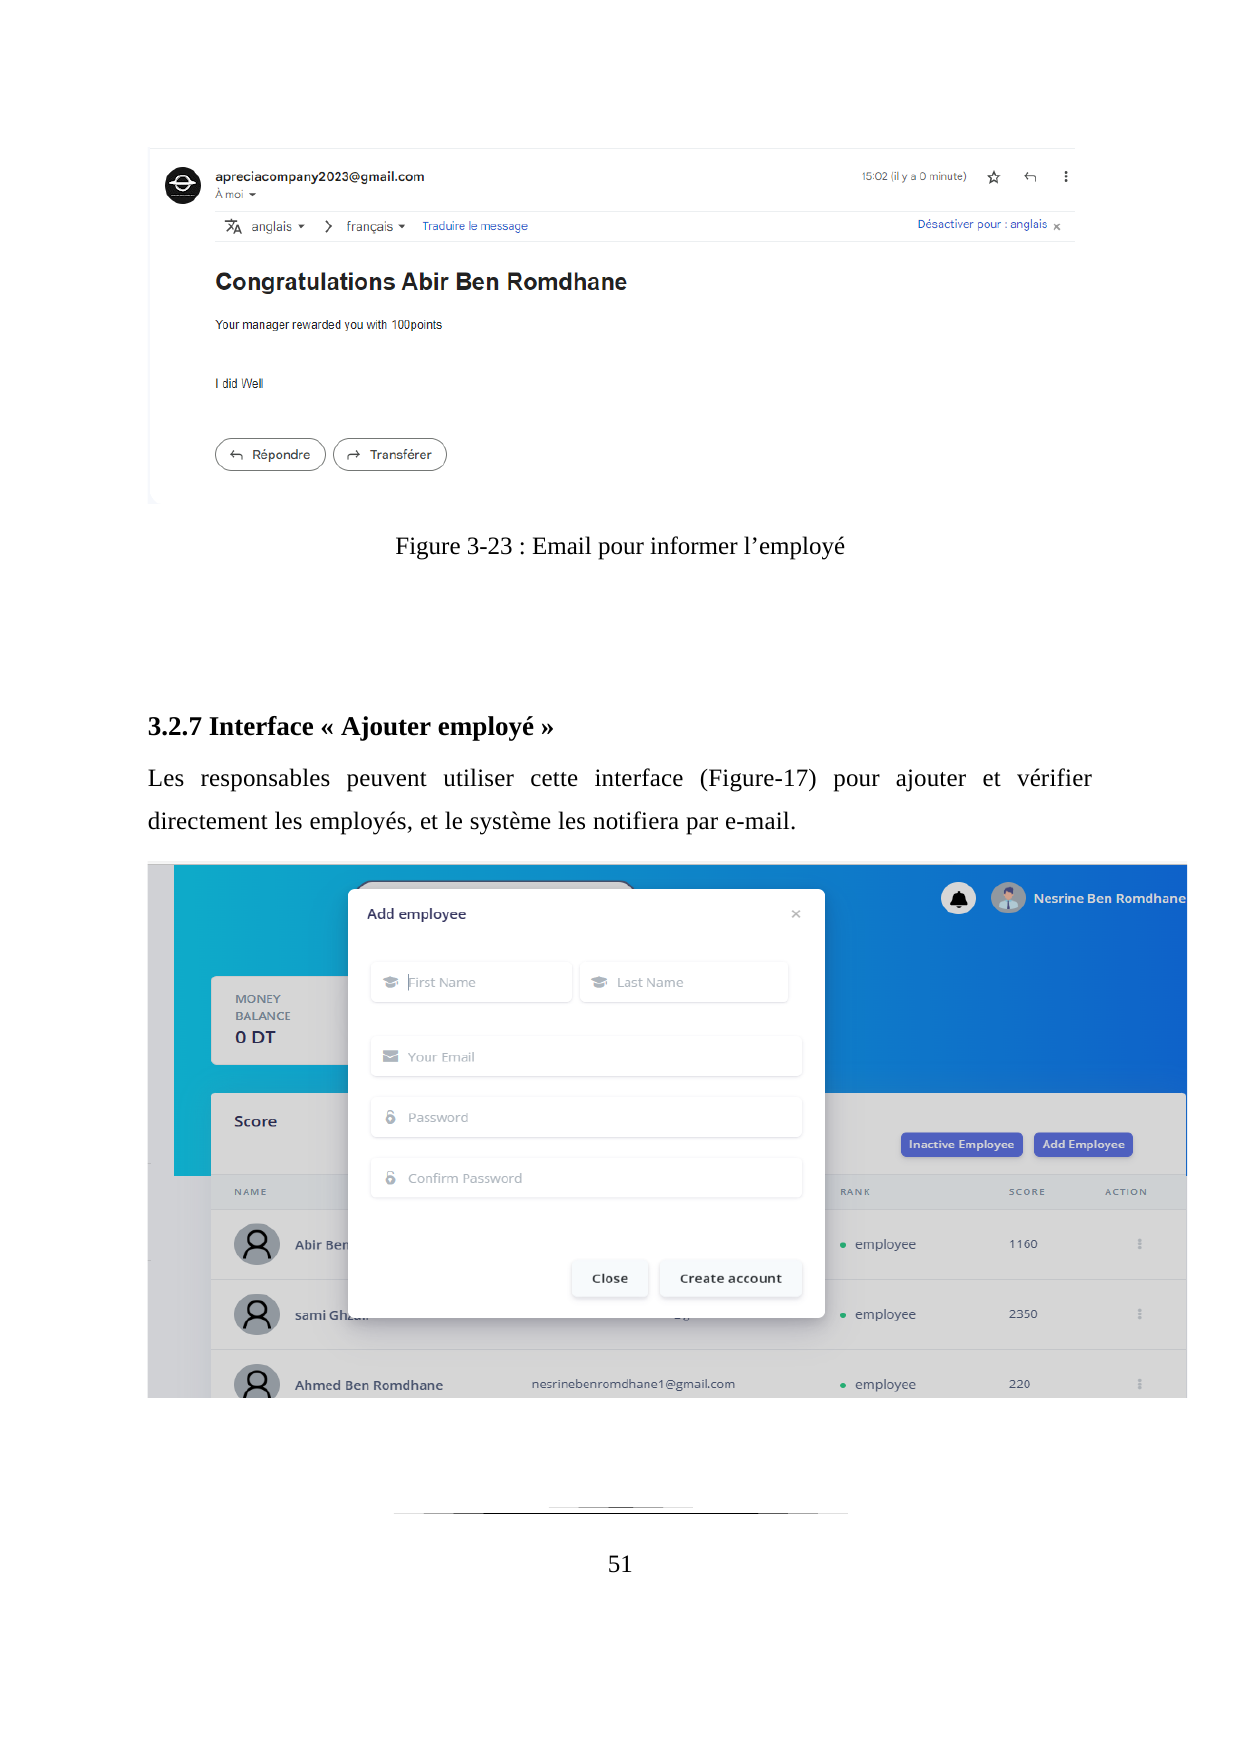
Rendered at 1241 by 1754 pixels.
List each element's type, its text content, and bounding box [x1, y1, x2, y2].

text Les responsables peuvent utiliser cette interface (Figure-17) pour ajouter et vérifier directement les employés, et le système les notifiera par e-mail. [148, 763, 1093, 835]
picture [147, 147, 1093, 504]
subtitle Interface « Ajouter employé » [148, 710, 1093, 741]
picture [147, 861, 1188, 1398]
